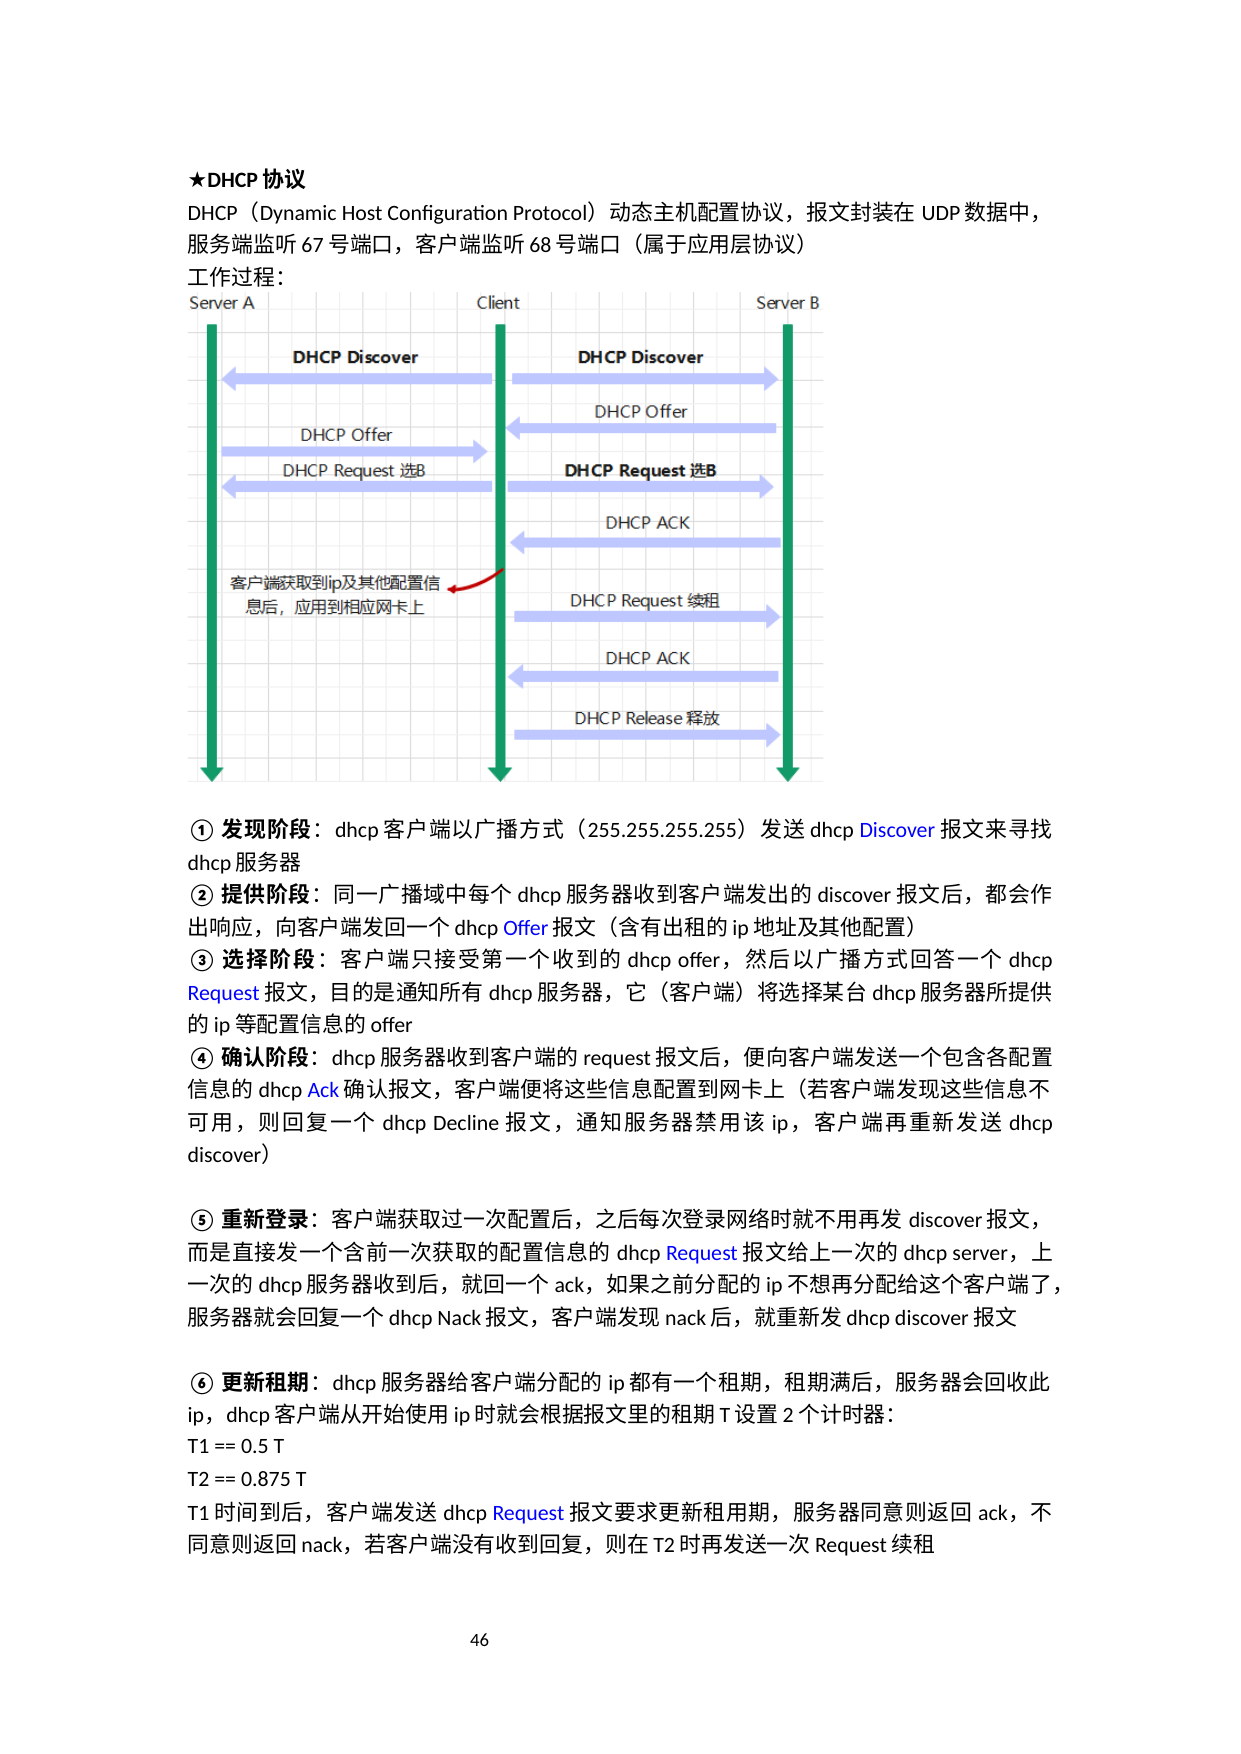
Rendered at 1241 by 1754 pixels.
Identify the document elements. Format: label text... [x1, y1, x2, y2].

text ★DHCP协议 [187, 162, 1053, 194]
text 工作过程： [187, 259, 1053, 292]
text ②提供阶段：同一广播域中每个dhcp服务器收到客户端发出的discover报文后，都会作出响应，向客户端发回一个dhcp Offer报文（含有出租的ip地址及其他配置） [187, 877, 1053, 942]
text ⑥更新租期：dhcp服务器给客户端分配的ip都有一个租期，租期满后，服务器会回收此ip，dhcp客户端从开始使用ip时就会根据报文里的租期T设置2个计时器： [187, 1364, 1053, 1429]
text T1时间到后，客户端发送dhcp Request报文要求更新租用期，服务器同意则返回ack，不同意则返回nack，若客户端没有收到回复，则在T2时再发送一次Request续租 [187, 1494, 1053, 1559]
text ①发现阶段：dhcp客户端以广播方式（255.255.255.255）发送dhcp Discover报文来寻找dhcp服务器 [187, 812, 1053, 877]
text ⑤重新登录：客户端获取过一次配置后，之后每次登录网络时就不用再发discover报文，而是直接发一个含前一次获取的配置信息的dhcp Request报文给上一次的dhcp server，上一次的dhcp服务器收到后，就回一个ack，如果之前分配的ip不想再分配给这个客户端了，服务器就会回复一个dhcp Nack报文，客户端发现nack后，就重新发dhcp discover报文 [187, 1202, 1053, 1332]
text DHCP（Dynamic Host Configuration Protocol）动态主机配置协议，报文封装在UDP数据中，服务端监听67号端口，客户端监听68号端口（属于应用层协议） [187, 194, 1053, 259]
text T2 == 0.875 T [187, 1462, 1053, 1494]
text T1 == 0.5 T [187, 1429, 1053, 1462]
text ④确认阶段：dhcp服务器收到客户端的request报文后，便向客户端发送一个包含各配置信息的dhcp Ack确认报文，客户端便将这些信息配置到网卡上（若客户端发现这些信息不可用，则回复一个dhcp Decline报文，通知服务器禁用该ip，客户端再重新发送dhcp discover） [187, 1039, 1053, 1169]
text ③选择阶段：客户端只接受第一个收到的dhcp offer，然后以广播方式回答一个dhcp Request报文，目的是通知所有dhcp服务器，它（客户端）将选择某台dhcp服务器所提供的ip等配置信息的offer [187, 942, 1053, 1039]
picture [187, 292, 824, 782]
